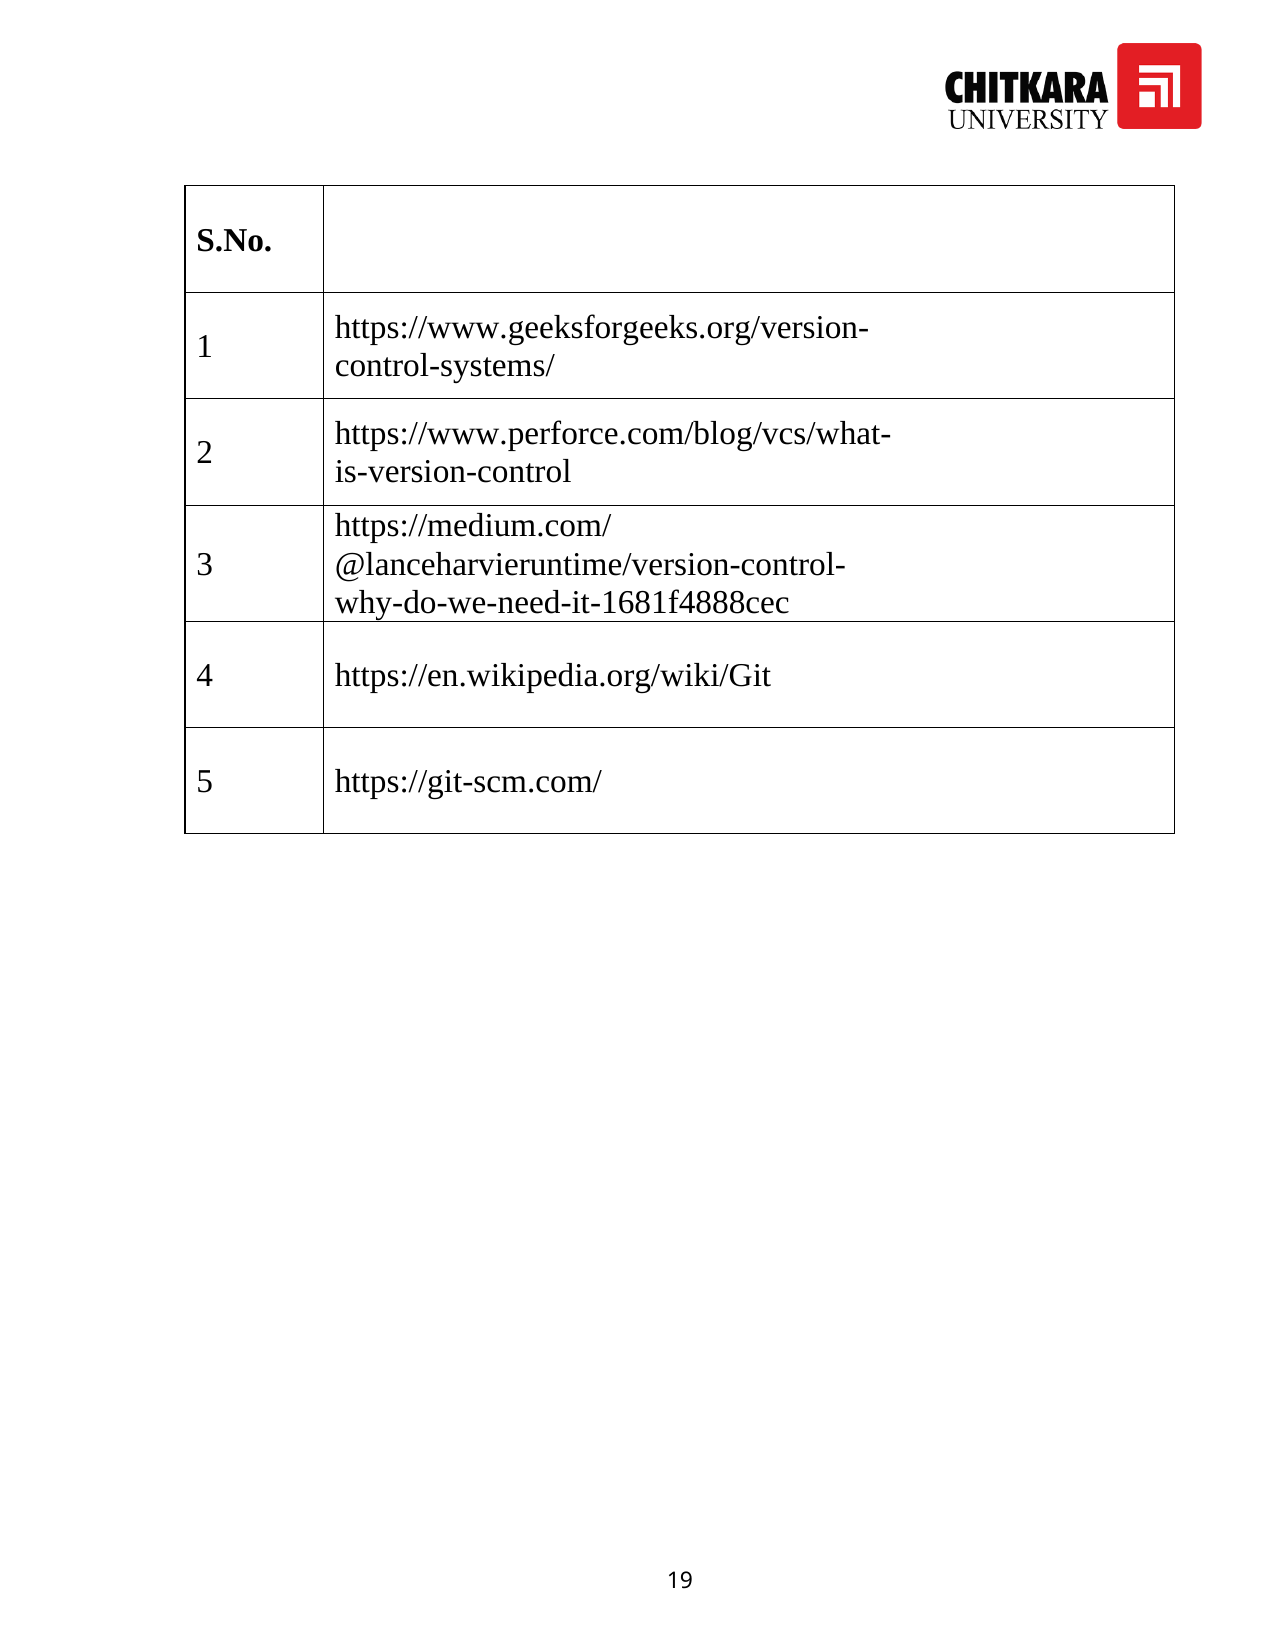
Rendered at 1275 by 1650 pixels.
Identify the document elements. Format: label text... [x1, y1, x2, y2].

table_header S.No. [186, 186, 323, 292]
table_cell [925, 293, 1174, 398]
table_cell https://medium.com/@lanceharvieruntime/version-control-why-do-we-need-it-1681f4888cec [324, 506, 925, 621]
table_cell 4 [186, 622, 323, 727]
table_cell 1 [186, 293, 323, 398]
table_cell https://www.perforce.com/blog/vcs/what-is-version-control [324, 399, 925, 504]
table_header [925, 186, 1174, 292]
picture [945, 43, 1202, 129]
table_cell [925, 728, 1174, 833]
table_cell https://en.wikipedia.org/wiki/Git [324, 622, 925, 727]
table_cell 2 [186, 399, 323, 504]
table_cell [925, 506, 1174, 621]
table_cell https://www.geeksforgeeks.org/version-control-systems/ [324, 293, 925, 398]
table_cell [925, 399, 1174, 504]
table_cell [925, 622, 1174, 727]
table_cell 5 [186, 728, 323, 833]
table_header [324, 186, 925, 292]
table_cell 3 [186, 506, 323, 621]
table_cell https://git-scm.com/ [324, 728, 925, 833]
